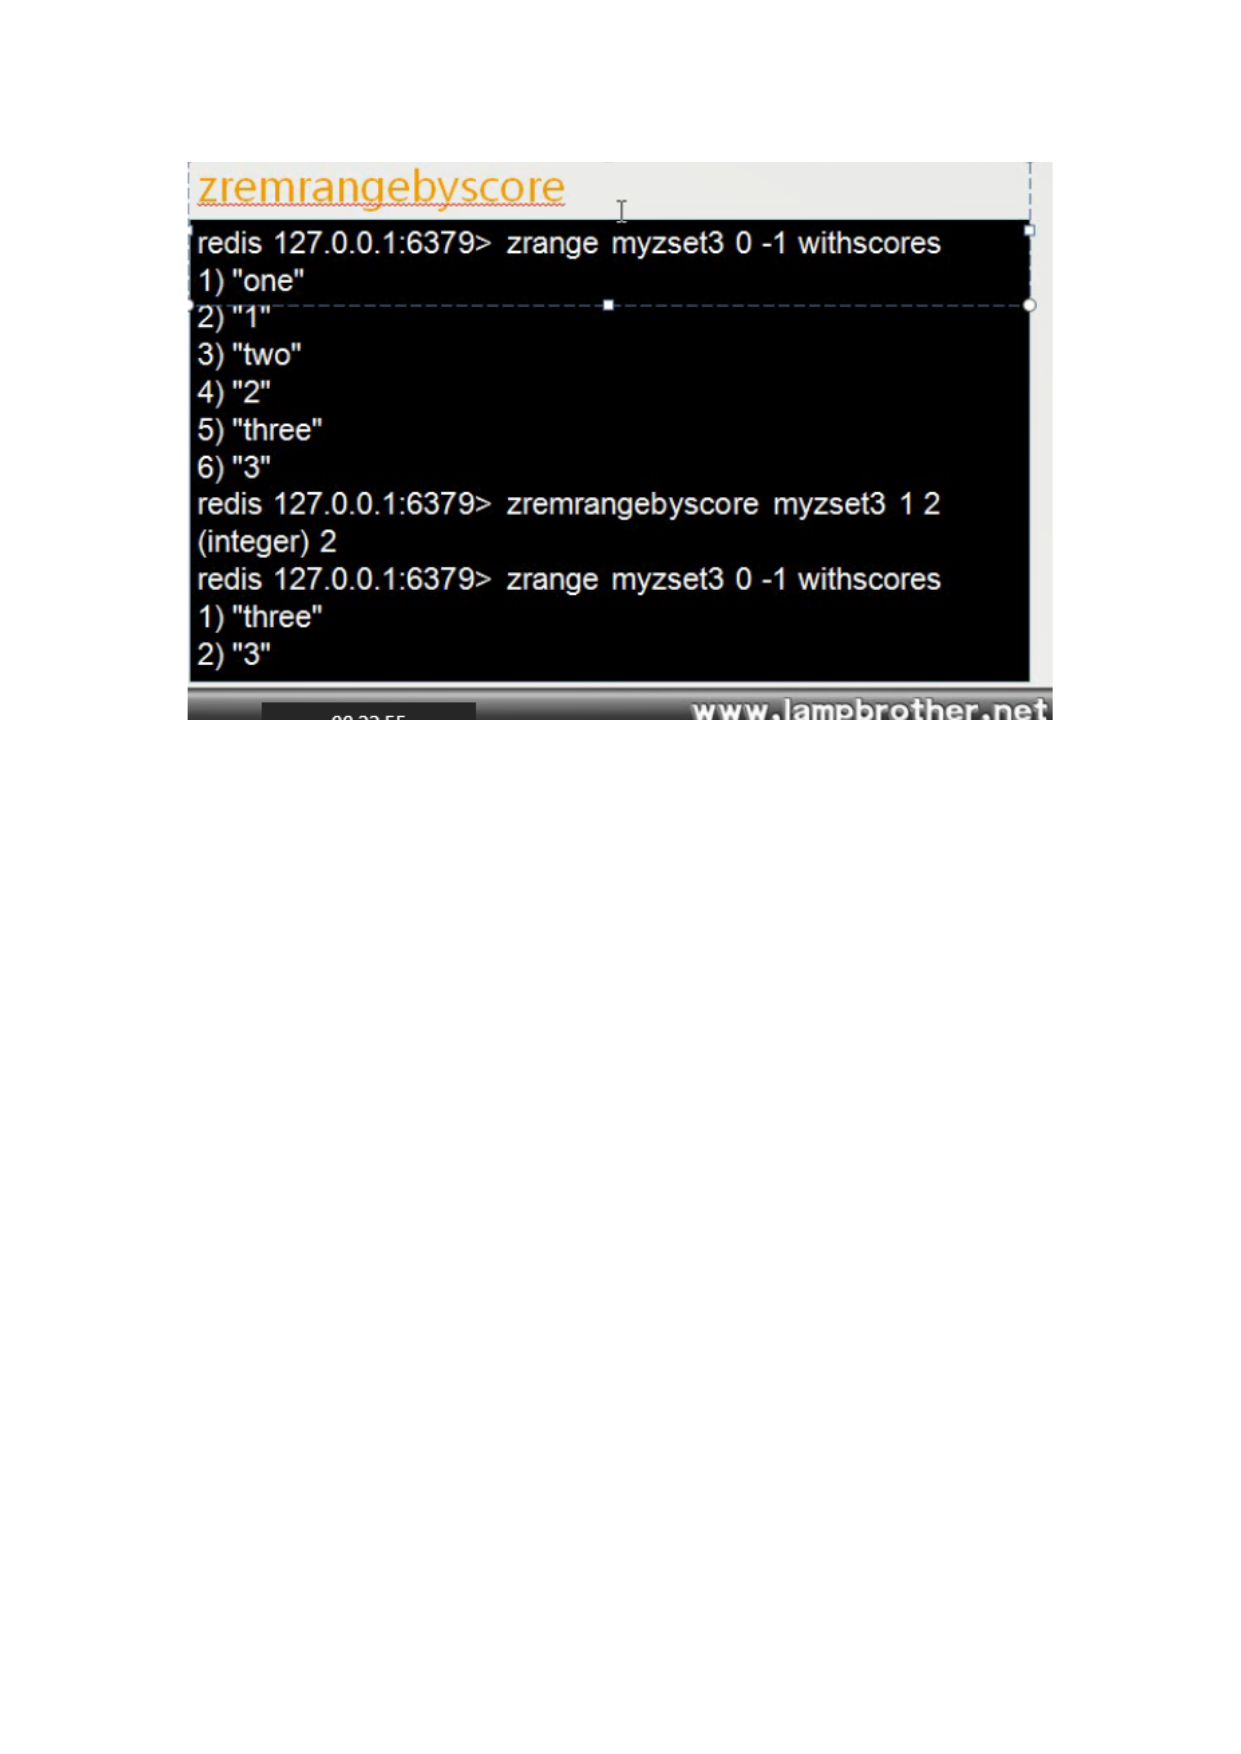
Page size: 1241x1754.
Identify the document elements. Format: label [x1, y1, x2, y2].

picture [187, 162, 1053, 720]
